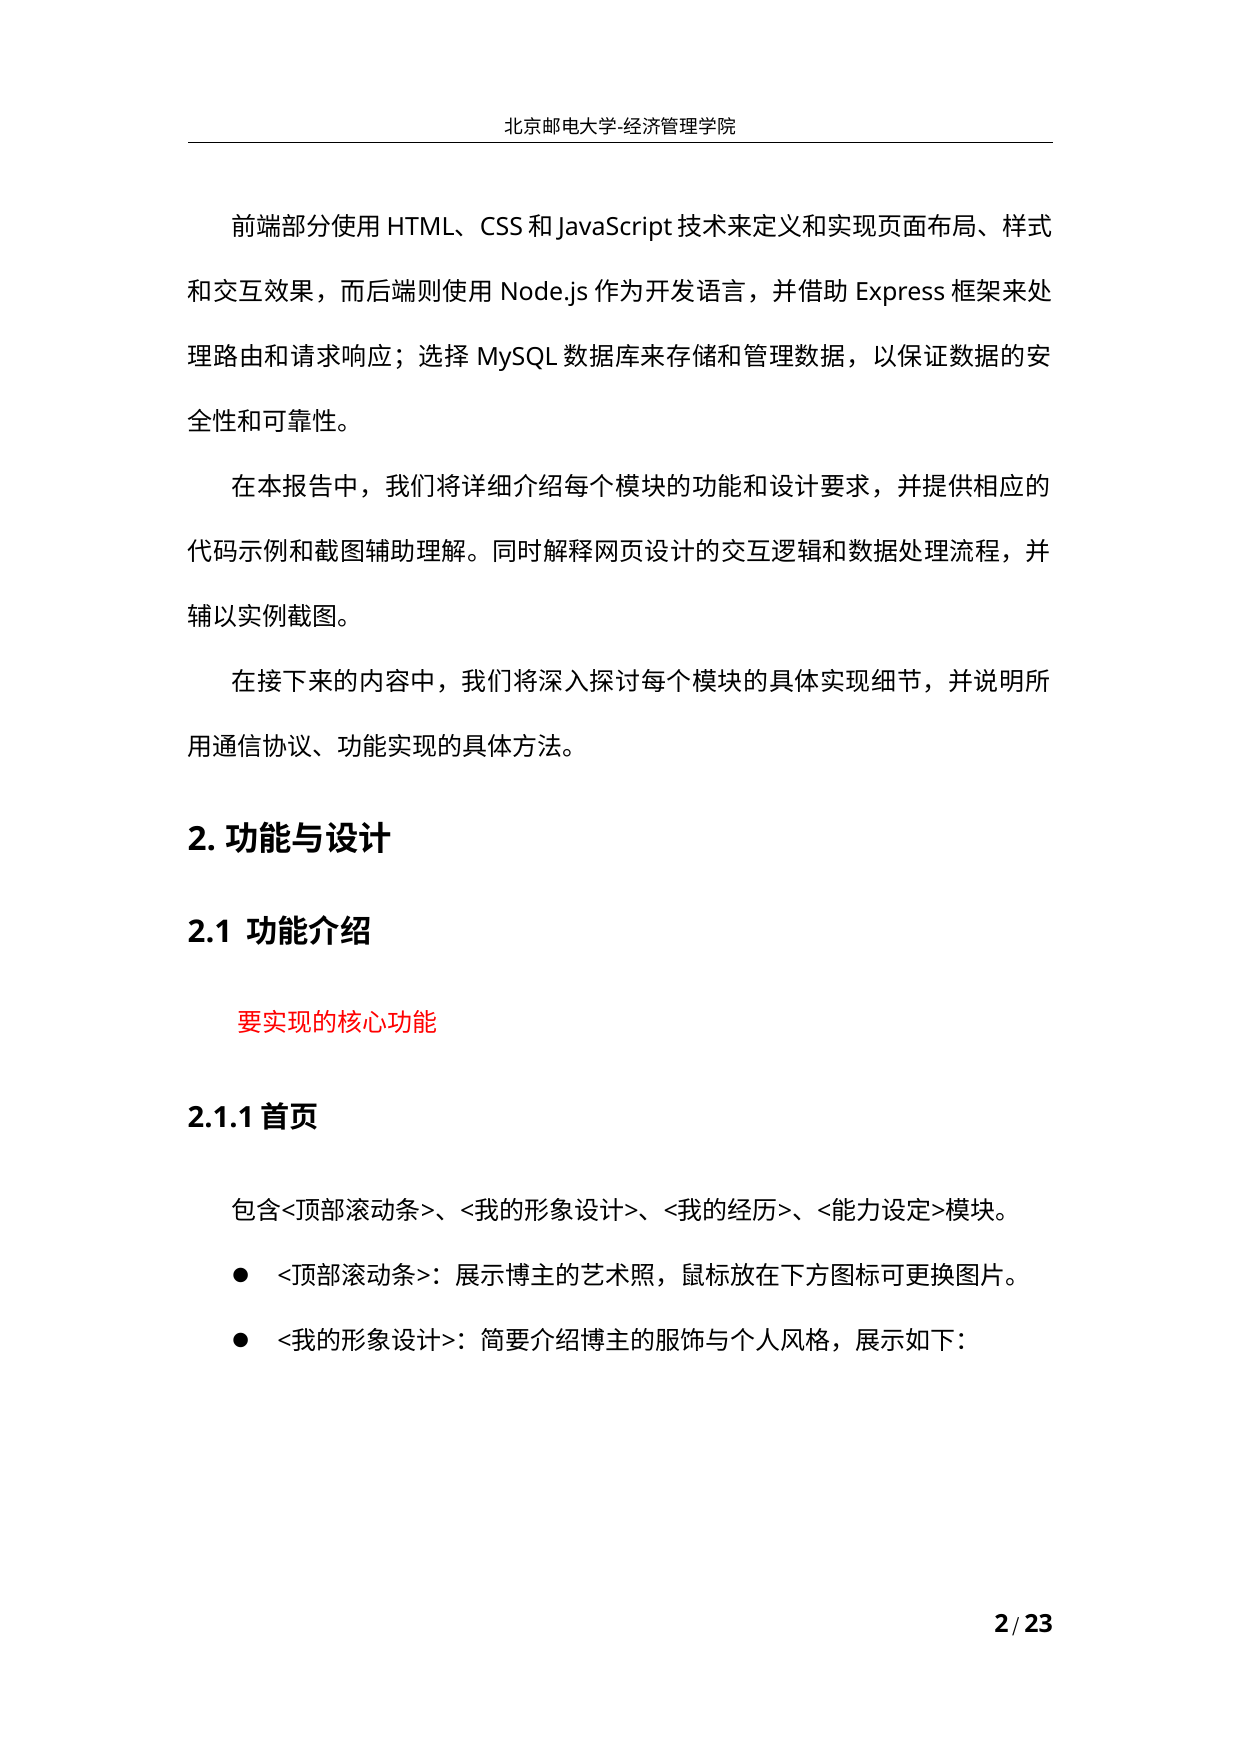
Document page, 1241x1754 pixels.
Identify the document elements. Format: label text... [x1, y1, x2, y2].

text 在本报告中，我们将详细介绍每个模块的功能和设计要求，并提供相应的代码示例和截图辅助理解。同时解释网页设计的交互逻辑和数据处理流程，并辅以实例截图。 [187, 452, 1053, 647]
subtitle 功能介绍 [187, 896, 1053, 961]
subtitle 2.1.1首页 [187, 1082, 1053, 1147]
list <顶部滚动条>：展示博主的艺术照，鼠标放在下方图标可更换图片。 [231, 1241, 1053, 1306]
subtitle 功能与设计 [187, 804, 1053, 869]
text 要实现的核心功能 [187, 988, 1053, 1053]
text 包含<顶部滚动条>、<我的形象设计>、<我的经历>、<能力设定>模块。 [187, 1176, 1053, 1241]
list <我的形象设计>：简要介绍博主的服饰与个人风格，展示如下： [231, 1306, 1053, 1371]
text 前端部分使用HTML、CSS和JavaScript技术来定义和实现页面布局、样式和交互效果，而后端则使用Node.js作为开发语言，并借助Express框架来处理路由和请求响应；选择MySQL数据库来存储和管理数据，以保证数据的安全性和可靠性。 [187, 192, 1053, 452]
text 在接下来的内容中，我们将深入探讨每个模块的具体实现细节，并说明所用通信协议、功能实现的具体方法。 [187, 647, 1053, 777]
